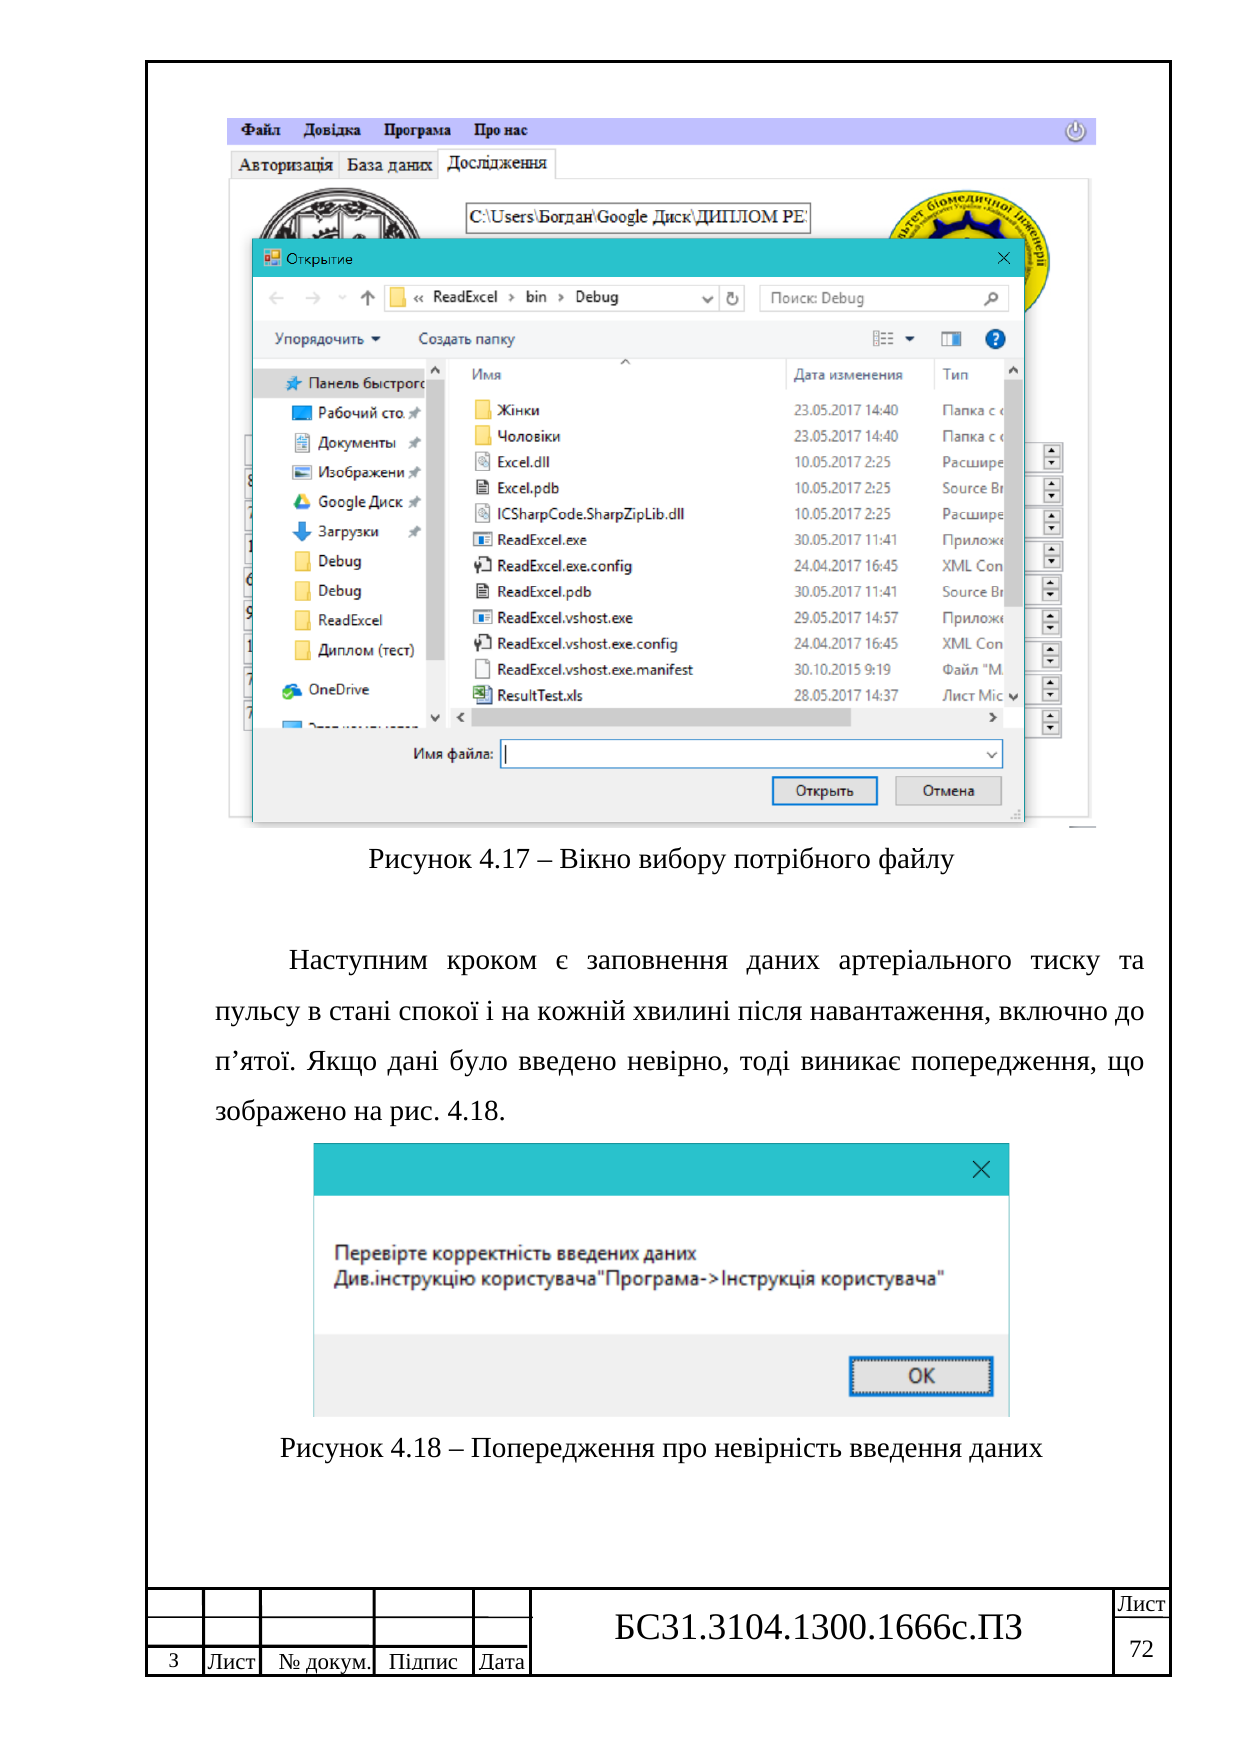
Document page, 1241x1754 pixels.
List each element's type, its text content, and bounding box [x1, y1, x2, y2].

text Наступним кроком є заповнення даних артеріального тиску та пульсу в стані спокої і на кожній хвилині після навантаження, включно до п’ятої. Якщо дані було введено невірно, тоді виникає попередження, що зображено на рис. 4.18. [215, 942, 1146, 1127]
picture [313, 1143, 1010, 1417]
picture [227, 118, 1097, 828]
text Рисунок 4.18 – Попередження про невірність введення даних [177, 1430, 1146, 1464]
text Рисунок 4.17 – Вікно вибору потрібного файлу [177, 842, 1146, 875]
